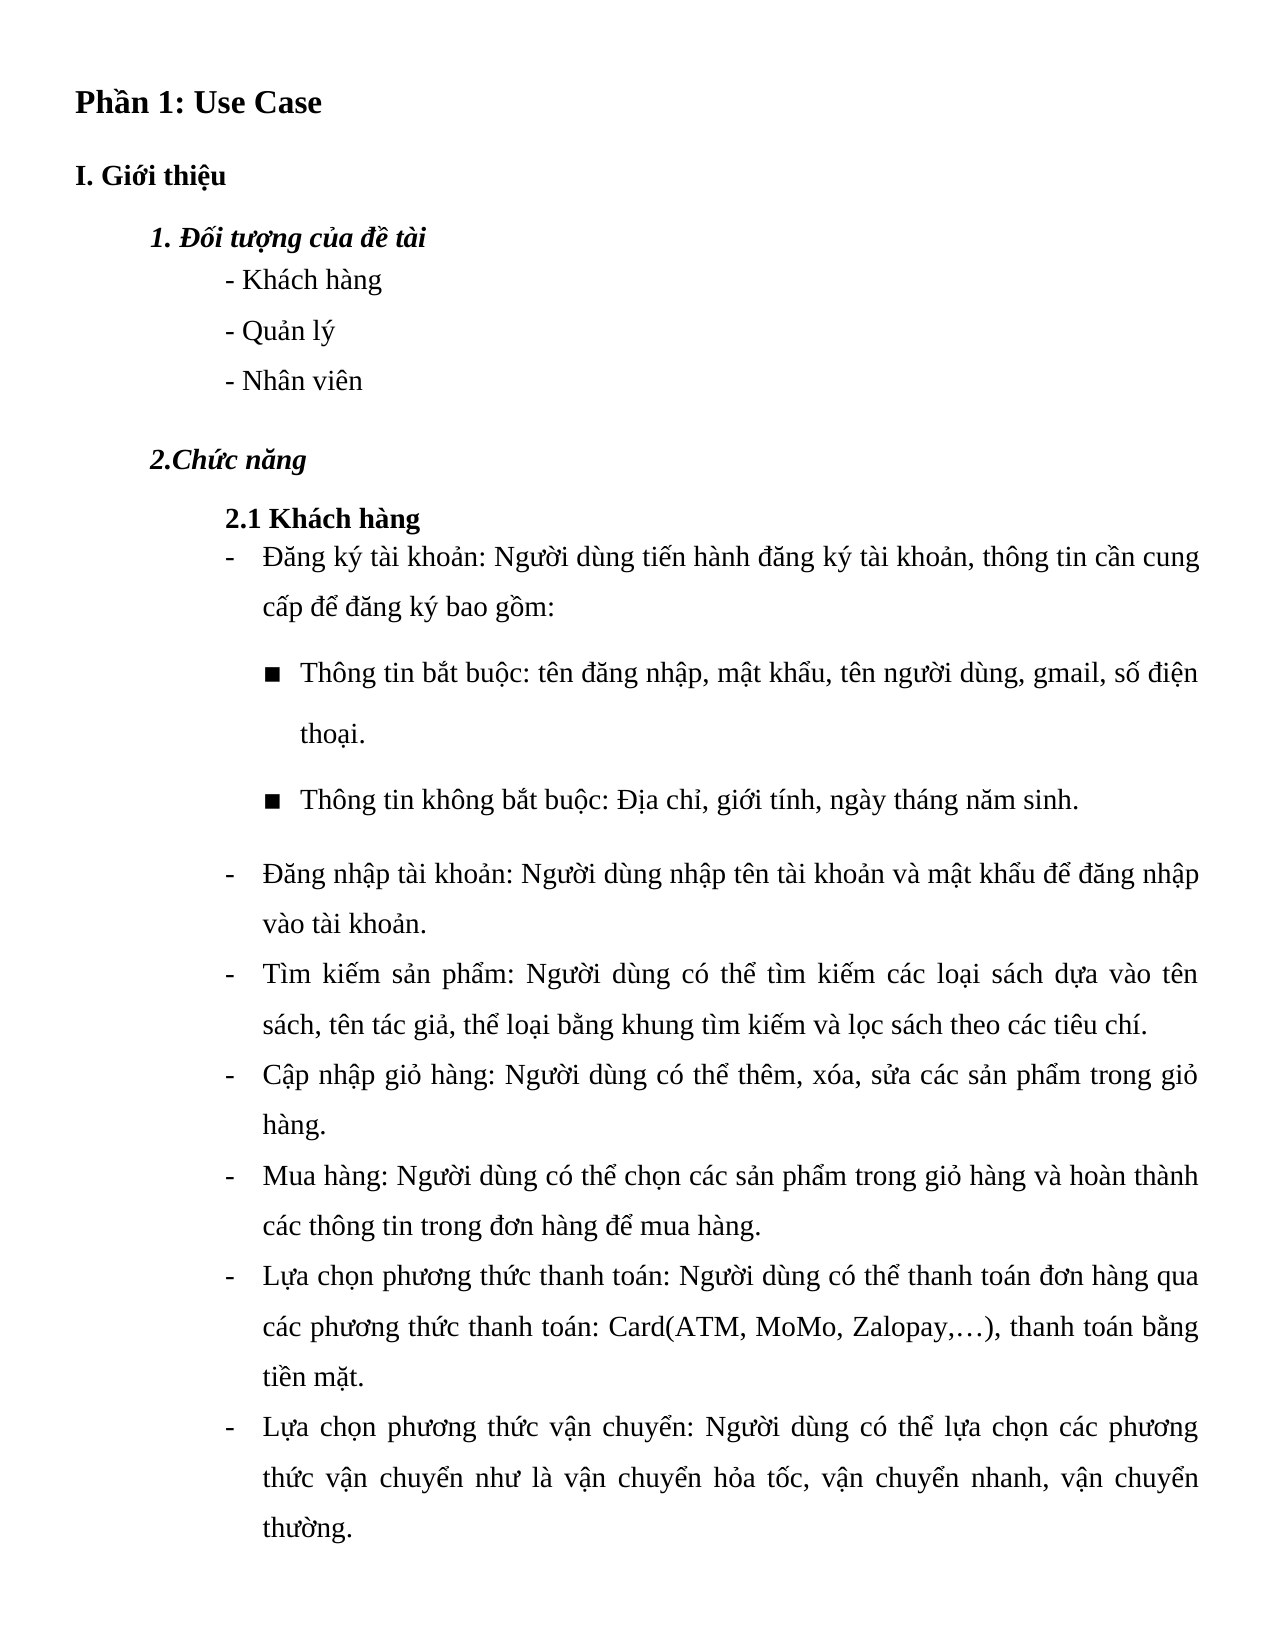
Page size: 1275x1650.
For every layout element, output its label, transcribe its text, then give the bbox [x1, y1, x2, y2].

list Đăng nhập tài khoản: Người dùng nhập tên tài khoản và mật khẩu để đăng nhập vào tài khoản. [225, 856, 1200, 940]
subtitle Phần 1: Use Case [75, 82, 1127, 120]
subtitle 1. Đối tượng của đề tài [75, 221, 1200, 254]
subtitle I. Giới thiệu [75, 158, 1200, 191]
subtitle 2.1 Khách hàng [150, 501, 1200, 534]
text - Quản lý [225, 313, 1200, 346]
list Thông tin không bắt buộc: Địa chỉ, giới tính, ngày tháng năm sinh. [262, 766, 1200, 826]
subtitle 2.Chức năng [75, 442, 1200, 476]
list Lựa chọn phương thức thanh toán: Người dùng có thể thanh toán đơn hàng qua các phương thức thanh toán: Card(ATM, MoMo, Zalopay,…), thanh toán bằng tiền mặt. [225, 1258, 1200, 1393]
list Cập nhập giỏ hàng: Người dùng có thể thêm, xóa, sửa các sản phẩm trong giỏ hàng. [225, 1057, 1200, 1141]
list Thông tin bắt buộc: tên đăng nhập, mật khẩu, tên người dùng, gmail, số điện thoại. [262, 639, 1200, 749]
text - Nhân viên [225, 363, 1200, 397]
list Tìm kiếm sản phẩm: Người dùng có thể tìm kiếm các loại sách dựa vào tên sách, tên tác giả, thể loại bằng khung tìm kiếm và lọc sách theo các tiêu chí. [225, 957, 1200, 1040]
list Đăng ký tài khoản: Người dùng tiến hành đăng ký tài khoản, thông tin cần cung cấp để đăng ký bao gồm: [225, 539, 1200, 623]
text - Khách hàng [225, 262, 1200, 296]
list Lựa chọn phương thức vận chuyển: Người dùng có thể lựa chọn các phương thức vận chuyển như là vận chuyển hỏa tốc, vận chuyển nhanh, vận chuyển thường. [225, 1409, 1200, 1543]
list Mua hàng: Người dùng có thể chọn các sản phẩm trong giỏ hàng và hoàn thành các thông tin trong đơn hàng để mua hàng. [225, 1158, 1200, 1242]
